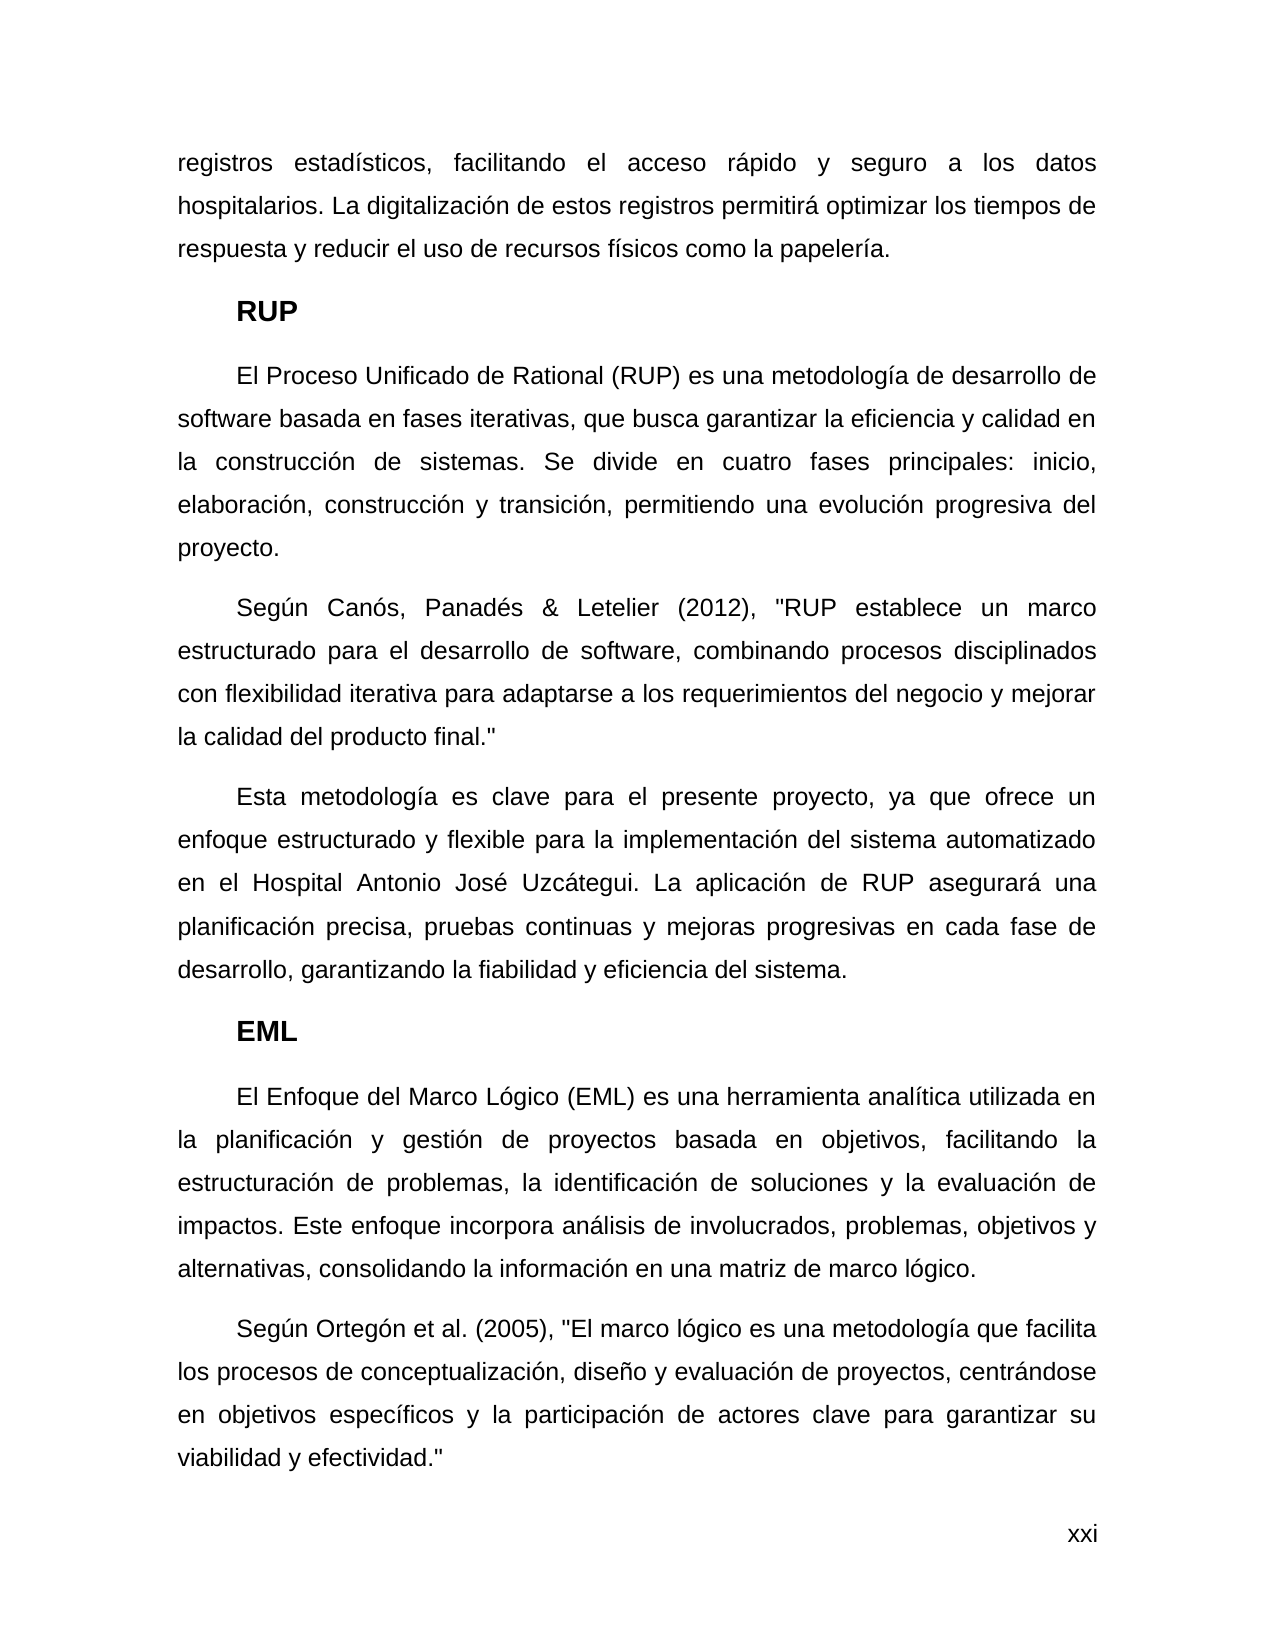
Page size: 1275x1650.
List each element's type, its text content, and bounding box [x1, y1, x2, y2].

text El Enfoque del Marco Lógico (EML) es una herramienta analítica utilizada en la planificación y gestión de proyectos basada en objetivos, facilitando la estructuración de problemas, la identificación de soluciones y la evaluación de impactos. Este enfoque incorpora análisis de involucrados, problemas, objetivos y alternativas, consolidando la información en una matriz de marco lógico. [177, 1082, 1098, 1283]
subtitle EML [236, 1014, 1098, 1048]
subtitle RUP [236, 294, 1098, 327]
text Esta metodología es clave para el presente proyecto, ya que ofrece un enfoque estructurado y flexible para la implementación del sistema automatizado en el Hospital Antonio José Uzcátegui. La aplicación de RUP asegurará una planificación precisa, pruebas continuas y mejoras progresivas en cada fase de desarrollo, garantizando la fiabilidad y eficiencia del sistema. [177, 782, 1098, 983]
text El Proceso Unificado de Rational (RUP) es una metodología de desarrollo de software basada en fases iterativas, que busca garantizar la eficiencia y calidad en la construcción de sistemas. Se divide en cuatro fases principales: inicio, elaboración, construcción y transición, permitiendo una evolución progresiva del proyecto. [177, 361, 1098, 562]
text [177, 148, 1098, 263]
text Según Canós, Panadés & Letelier (2012), "RUP establece un marco estructurado para el desarrollo de software, combinando procesos disciplinados con flexibilidad iterativa para adaptarse a los requerimientos del negocio y mejorar la calidad del producto final." [177, 593, 1098, 751]
text Según Ortegón et al. (2005), "El marco lógico es una metodología que facilita los procesos de conceptualización, diseño y evaluación de proyectos, centrándose en objetivos específicos y la participación de actores clave para garantizar su viabilidad y efectividad." [177, 1314, 1098, 1472]
